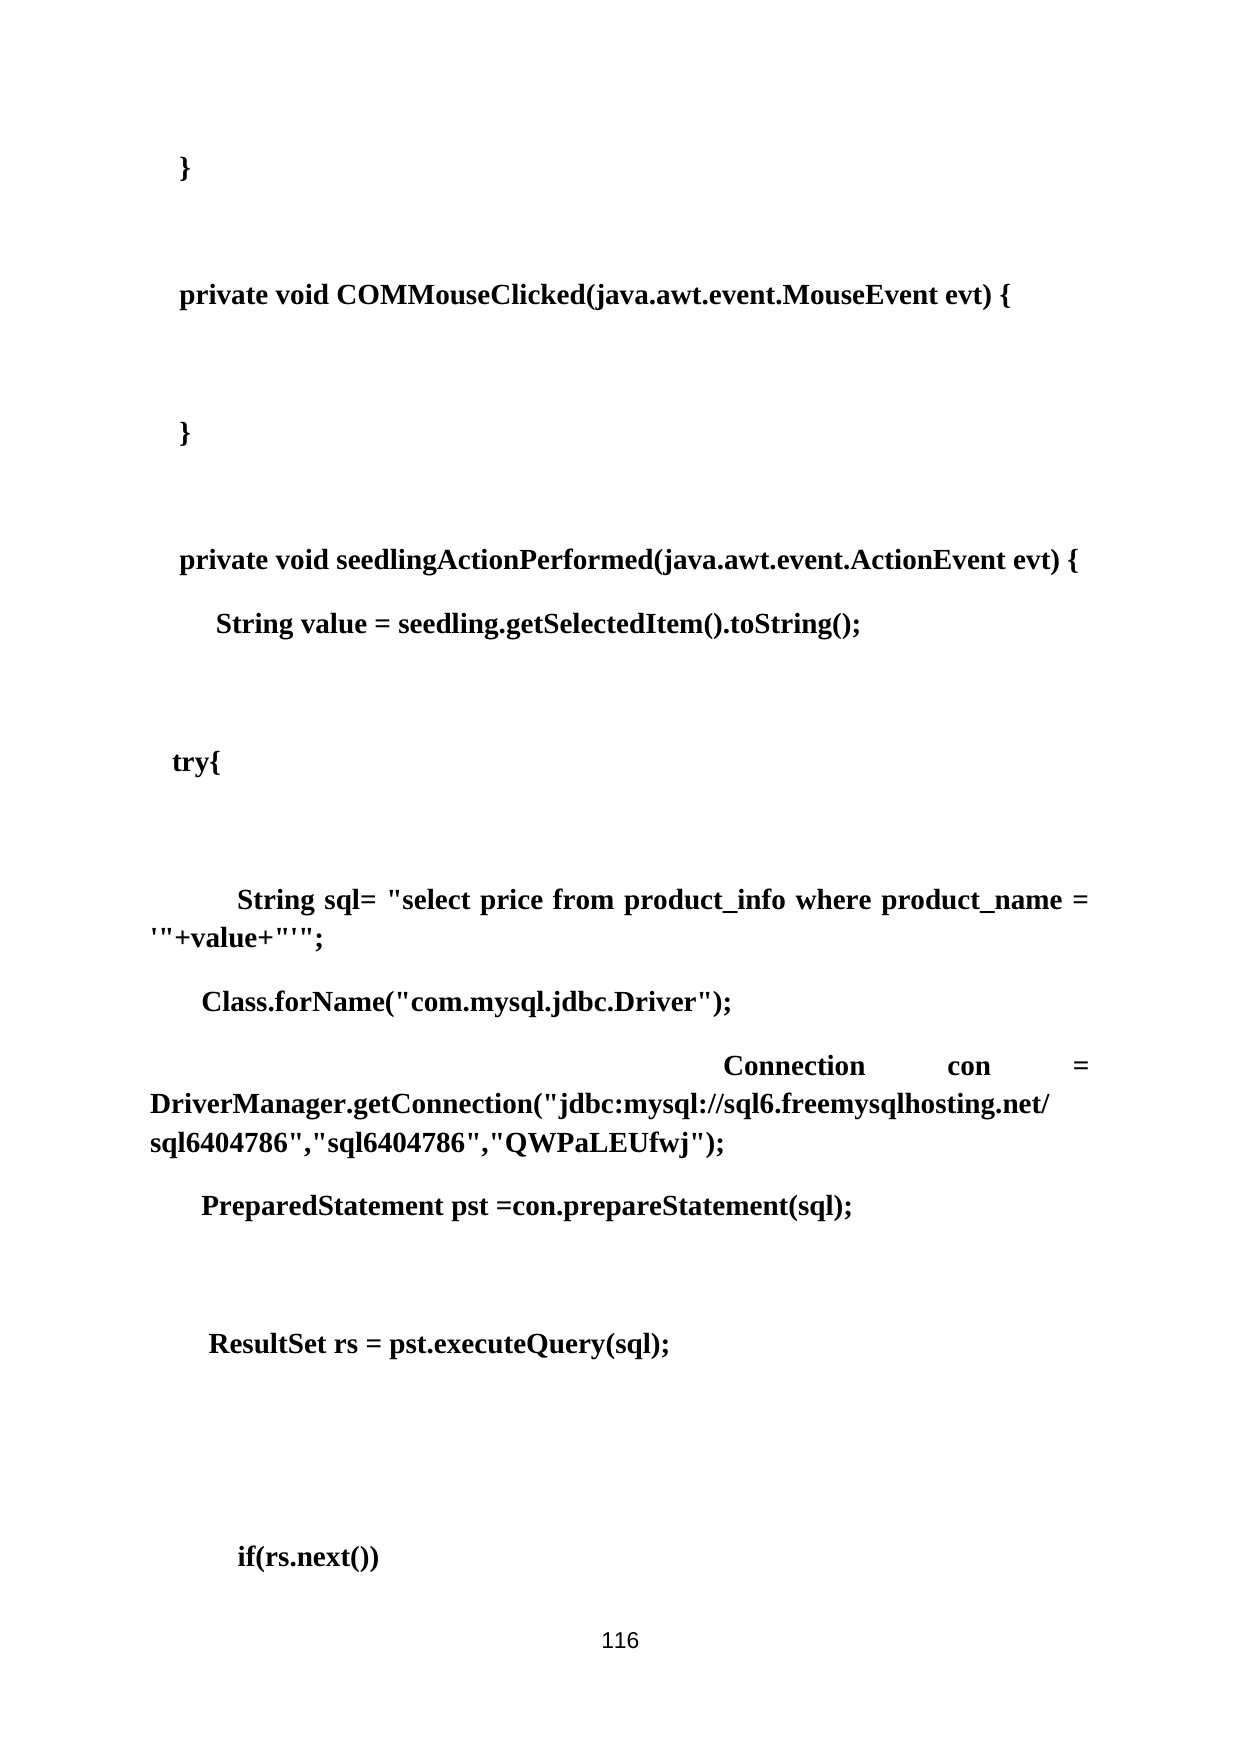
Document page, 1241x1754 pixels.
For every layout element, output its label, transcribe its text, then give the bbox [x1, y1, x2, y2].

text Class.forName("com.mysql.jdbc.Driver"); [150, 984, 1090, 1018]
text ResultSet rs = pst.executeQuery(sql); [150, 1326, 1090, 1360]
text try{ [150, 744, 1090, 777]
text private void COMMouseClicked(java.awt.event.MouseEvent evt) { [150, 277, 1090, 311]
text String value = seedling.getSelectedItem().toString(); [150, 606, 1090, 639]
text } [150, 150, 1090, 183]
text String sql= "select price from product_info where product_name = '"+value+"'"; [150, 882, 1090, 954]
text PreparedStatement pst =con.prepareStatement(sql); [150, 1188, 1090, 1222]
text } [150, 415, 1090, 449]
text private void seedlingActionPerformed(java.awt.event.ActionEvent evt) { [150, 542, 1090, 576]
text Connection con = DriverManager.getConnection("jdbc:mysql://sql6.freemysqlhosting.net/sql6404786","sql6404786","QWPaLEUfwj"); [150, 1048, 1090, 1158]
text if(rs.next()) [150, 1539, 1090, 1573]
